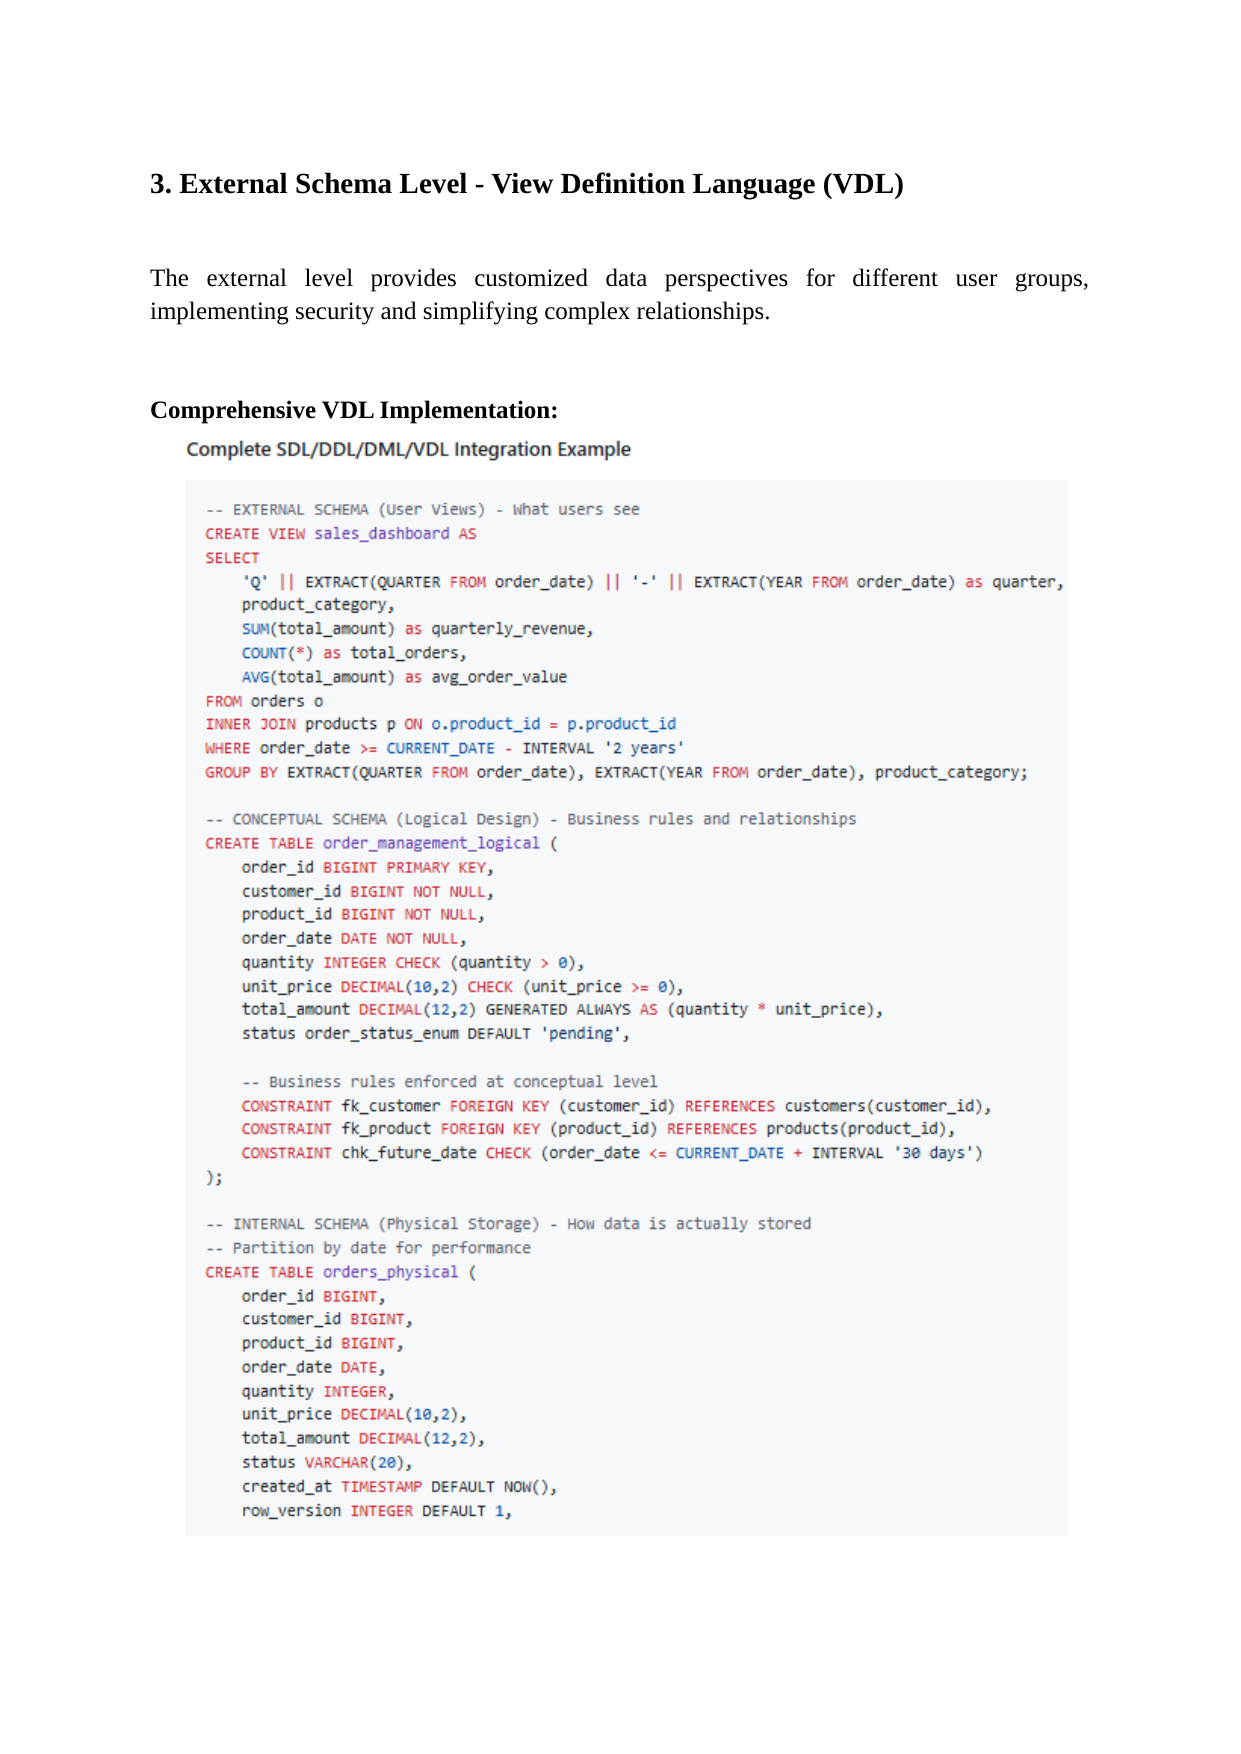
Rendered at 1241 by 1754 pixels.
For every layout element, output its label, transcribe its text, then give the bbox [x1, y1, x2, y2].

picture [172, 432, 1069, 1536]
subtitle Comprehensive VDL Implementation: [150, 396, 1090, 424]
subtitle 3. External Schema Level - View Definition Language (VDL) [150, 167, 1090, 200]
text The external level provides customized data perspectives for different user groups, implementing security and simplifying complex relationships. [150, 263, 1090, 325]
